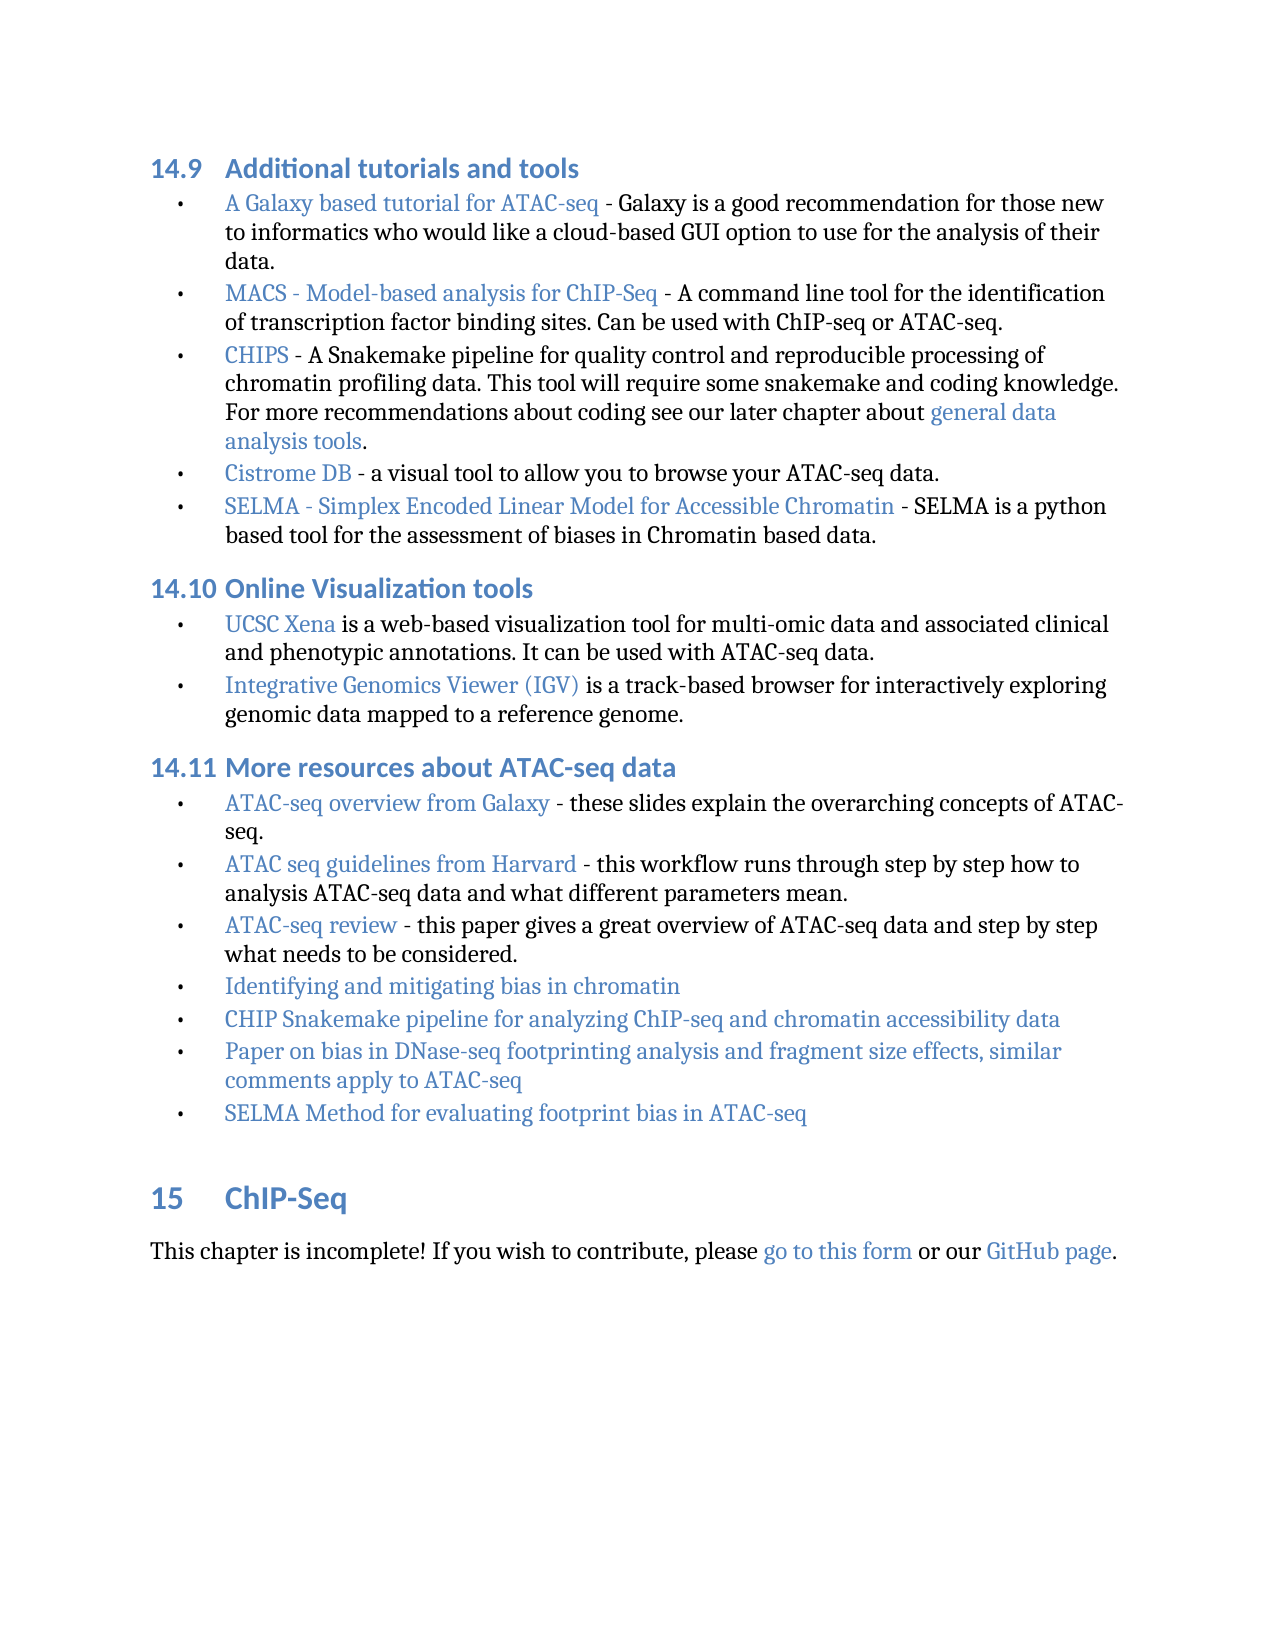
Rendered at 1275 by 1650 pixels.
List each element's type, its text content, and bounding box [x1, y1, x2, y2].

list SELMA Method for evaluating footprint bias in ATAC-seq [175, 1098, 1125, 1127]
text This chapter is incomplete! If you wish to contribute, please go to this form or our GitHub page. [150, 1237, 1125, 1266]
list Integrative Genomics Viewer (IGV) is a track-based browser for interactively exploring genomic data mapped to a reference genome. [175, 671, 1125, 728]
list SELMA - Simplex Encoded Linear Model for Accessible Chromatin - SELMA is a python based tool for the assessment of biases in Chromatin based data. [175, 492, 1125, 549]
list Identifying and mitigating bias in chromatin [175, 972, 1125, 1001]
list MACS - Model-based analysis for ChIP-Seq - A command line tool for the identification of transcription factor binding sites. Can be used with ChIP-seq or ATAC-seq. [175, 279, 1125, 337]
list ATAC seq guidelines from Harvard - this workflow runs through step by step how to analysis ATAC-seq data and what different parameters mean. [175, 850, 1125, 907]
list Cistrome DB - a visual tool to allow you to browse your ATAC-seq data. [175, 459, 1125, 488]
list ATAC-seq overview from Galaxy - these slides explain the overarching concepts of ATAC-seq. [175, 788, 1125, 846]
list UCSC Xena is a web-based visualization tool for multi-omic data and associated clinical and phenotypic annotations. It can be used with ATAC-seq data. [175, 609, 1125, 667]
list CHIP Snakemake pipeline for analyzing ChIP-seq and chromatin accessibility data [175, 1005, 1125, 1033]
subtitle 14.9 Additional tutorials and tools [150, 150, 1125, 186]
list ATAC-seq review - this paper gives a great overview of ATAC-seq data and step by step what needs to be considered. [175, 911, 1125, 968]
subtitle 14.11 More resources about ATAC-seq data [150, 749, 1125, 785]
subtitle 14.10 Online Visualization tools [150, 570, 1125, 606]
list CHIPS - A Snakemake pipeline for quality control and reproducible processing of chromatin profiling data. This tool will require some snakemake and coding knowledge. For more recommendations about coding see our later chapter about general data analysis tools. [175, 341, 1125, 456]
list A Galaxy based tutorial for ATAC-seq - Galaxy is a good recommendation for those new to informatics who would like a cloud-based GUI option to use for the analysis of their data. [175, 189, 1125, 276]
list Paper on bias in DNase-seq footprinting analysis and fragment size effects, similar comments apply to ATAC-seq [175, 1037, 1125, 1095]
subtitle 15 ChIP-Seq [150, 1177, 1125, 1218]
